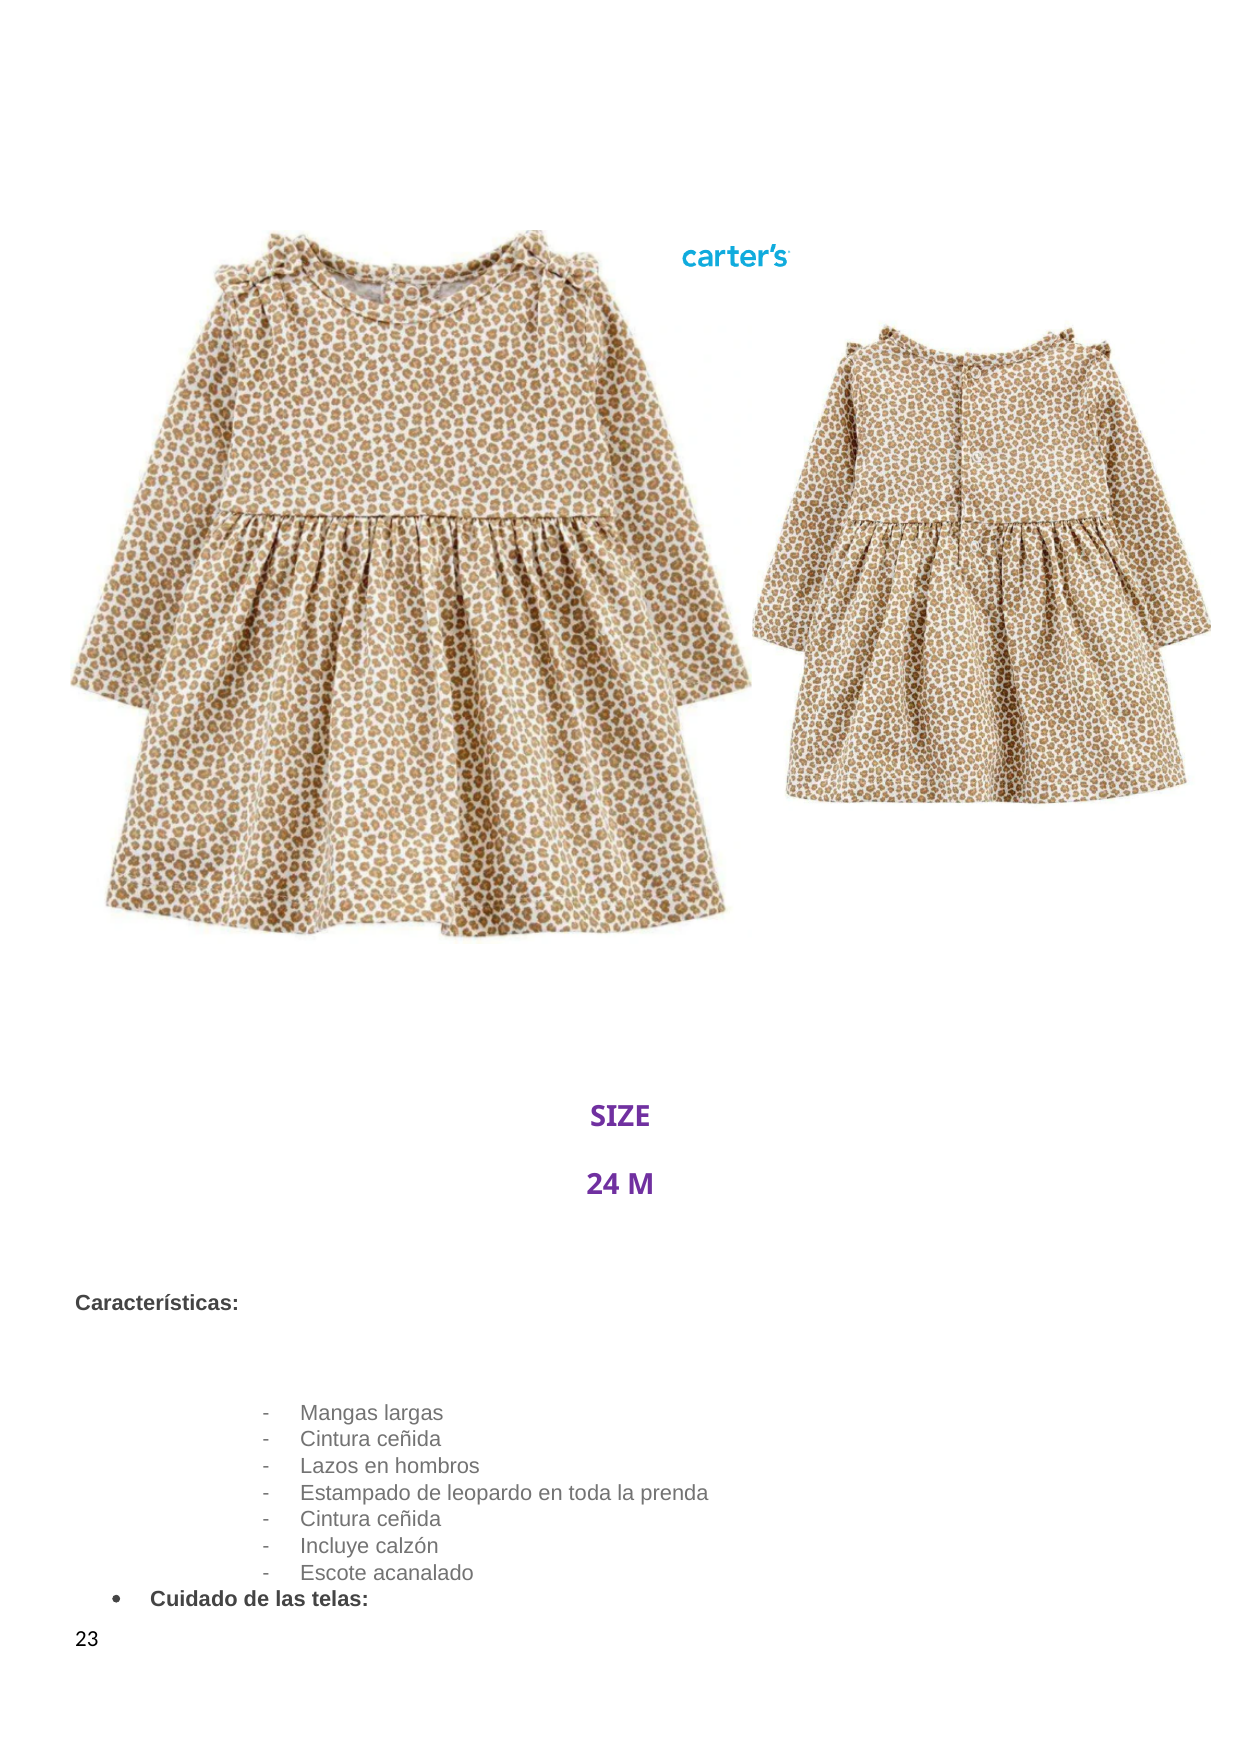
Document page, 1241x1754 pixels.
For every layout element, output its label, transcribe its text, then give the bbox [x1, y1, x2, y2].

list Lazos en hombros [262, 1452, 1165, 1479]
list Cintura ceñida [262, 1426, 1165, 1452]
picture [64, 230, 1211, 944]
list Mangas largas [262, 1399, 1165, 1426]
text Características: [75, 1290, 1165, 1315]
list Escote acanalado [262, 1559, 1165, 1586]
list Incluye calzón [262, 1532, 1165, 1559]
text 24 M [75, 1164, 1165, 1203]
text SIZE [75, 1095, 1165, 1134]
list Cintura ceñida [262, 1506, 1165, 1532]
list Estampado de leopardo en toda la prenda [262, 1479, 1165, 1506]
list Cuidado de las telas: [112, 1586, 1165, 1611]
